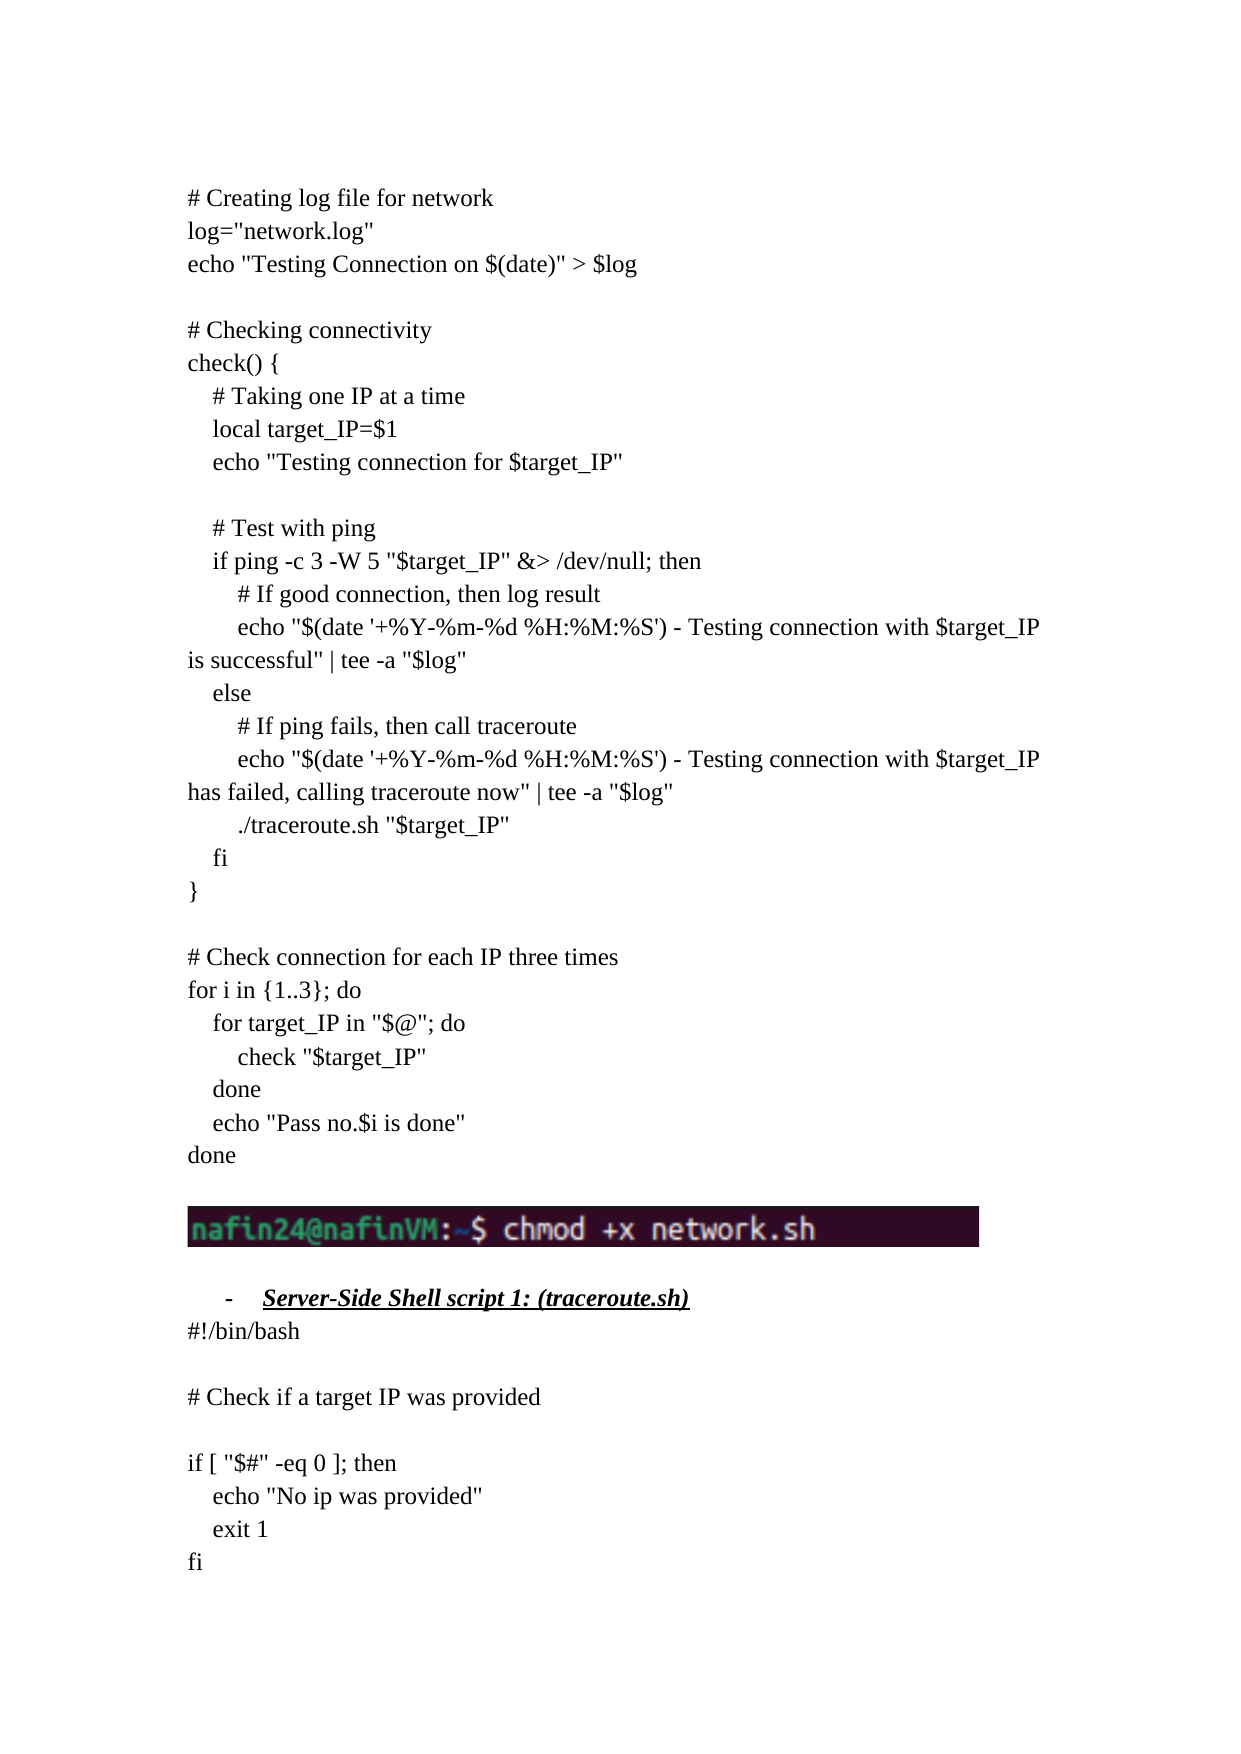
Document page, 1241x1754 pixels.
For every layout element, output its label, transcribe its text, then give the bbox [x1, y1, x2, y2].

list Server-Side Shell script 1: (traceroute.sh) [225, 1283, 1053, 1312]
picture [187, 1206, 980, 1247]
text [187, 1316, 1053, 1576]
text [187, 150, 1053, 1169]
